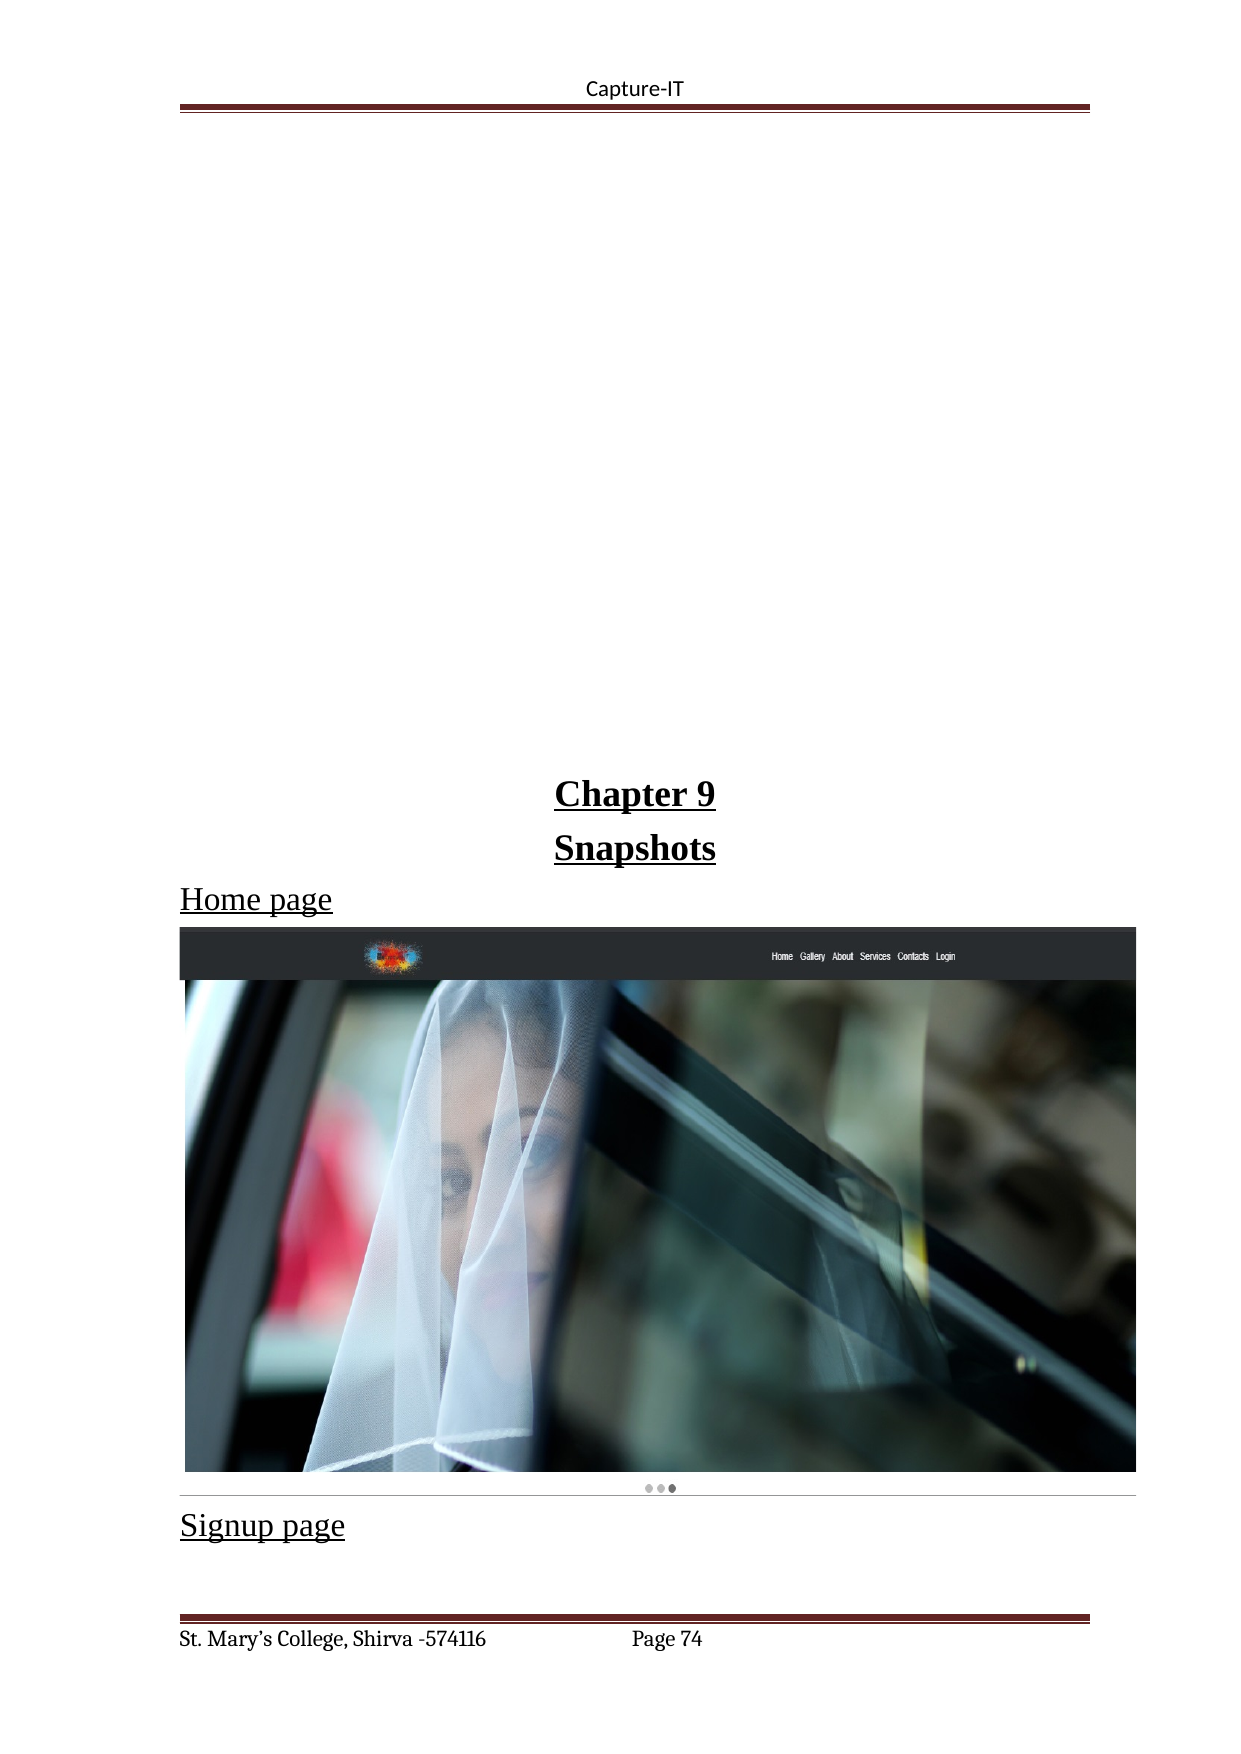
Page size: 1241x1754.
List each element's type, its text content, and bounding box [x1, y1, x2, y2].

picture [179, 927, 1137, 1496]
text Chapter 9 [179, 772, 1090, 815]
text Signup page [179, 1506, 1090, 1544]
text Snapshots [179, 825, 1090, 868]
text Home page [179, 879, 1090, 917]
